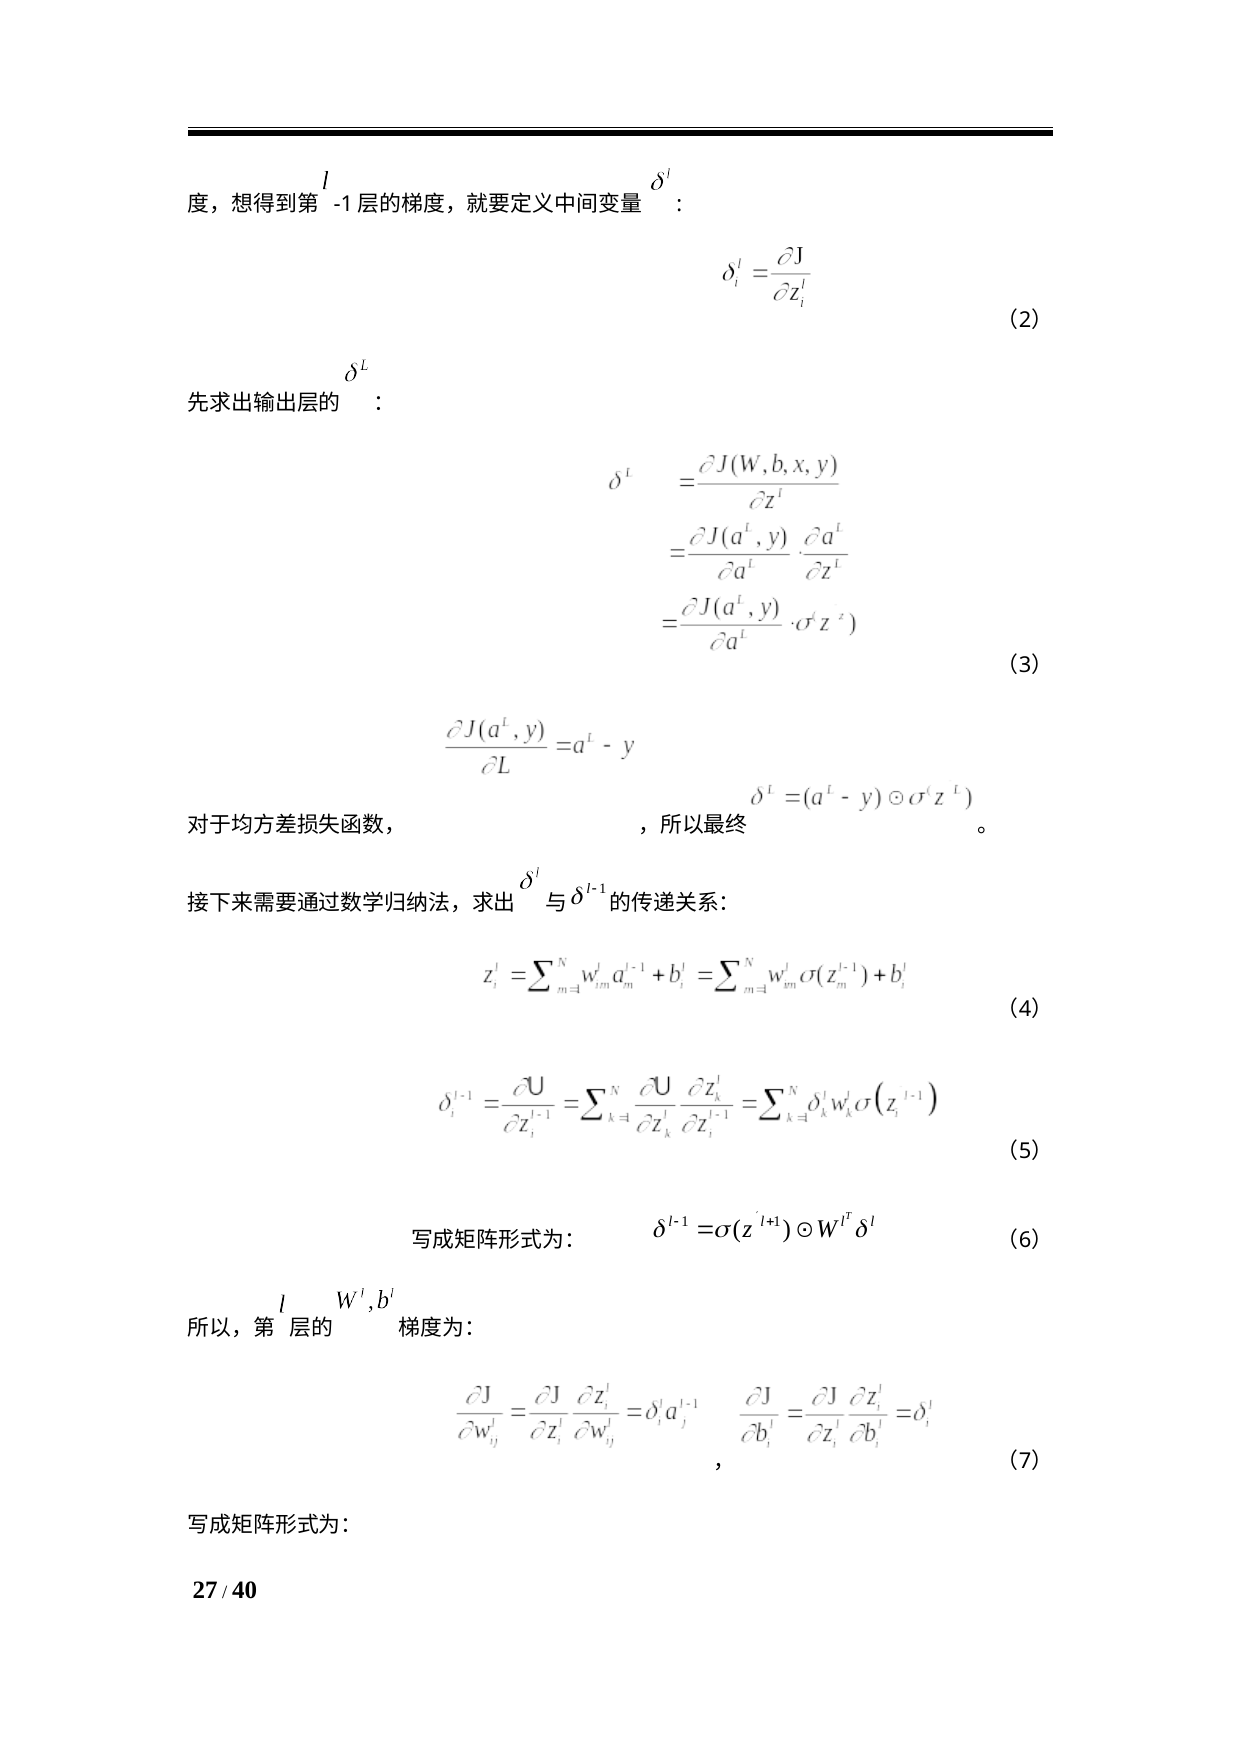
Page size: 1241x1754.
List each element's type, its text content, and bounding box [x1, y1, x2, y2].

text 对于均方差损失函数，，所以最终。 [187, 710, 1053, 840]
text 所以，第层的梯度为： [187, 1279, 1053, 1344]
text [187, 158, 1053, 223]
text ， （7） [187, 1360, 1053, 1490]
text 接下来需要通过数学归纳法，求出与的传递关系： [187, 856, 1053, 921]
text （2） [187, 239, 1053, 336]
text （3） [187, 434, 1053, 694]
text 写成矩阵形式为： [187, 1506, 1053, 1539]
text （4） [187, 938, 1053, 1035]
text 先求出输出层的： [187, 353, 1053, 418]
text （5） [187, 1051, 1053, 1181]
text 写成矩阵形式为： （6） [187, 1198, 1053, 1263]
